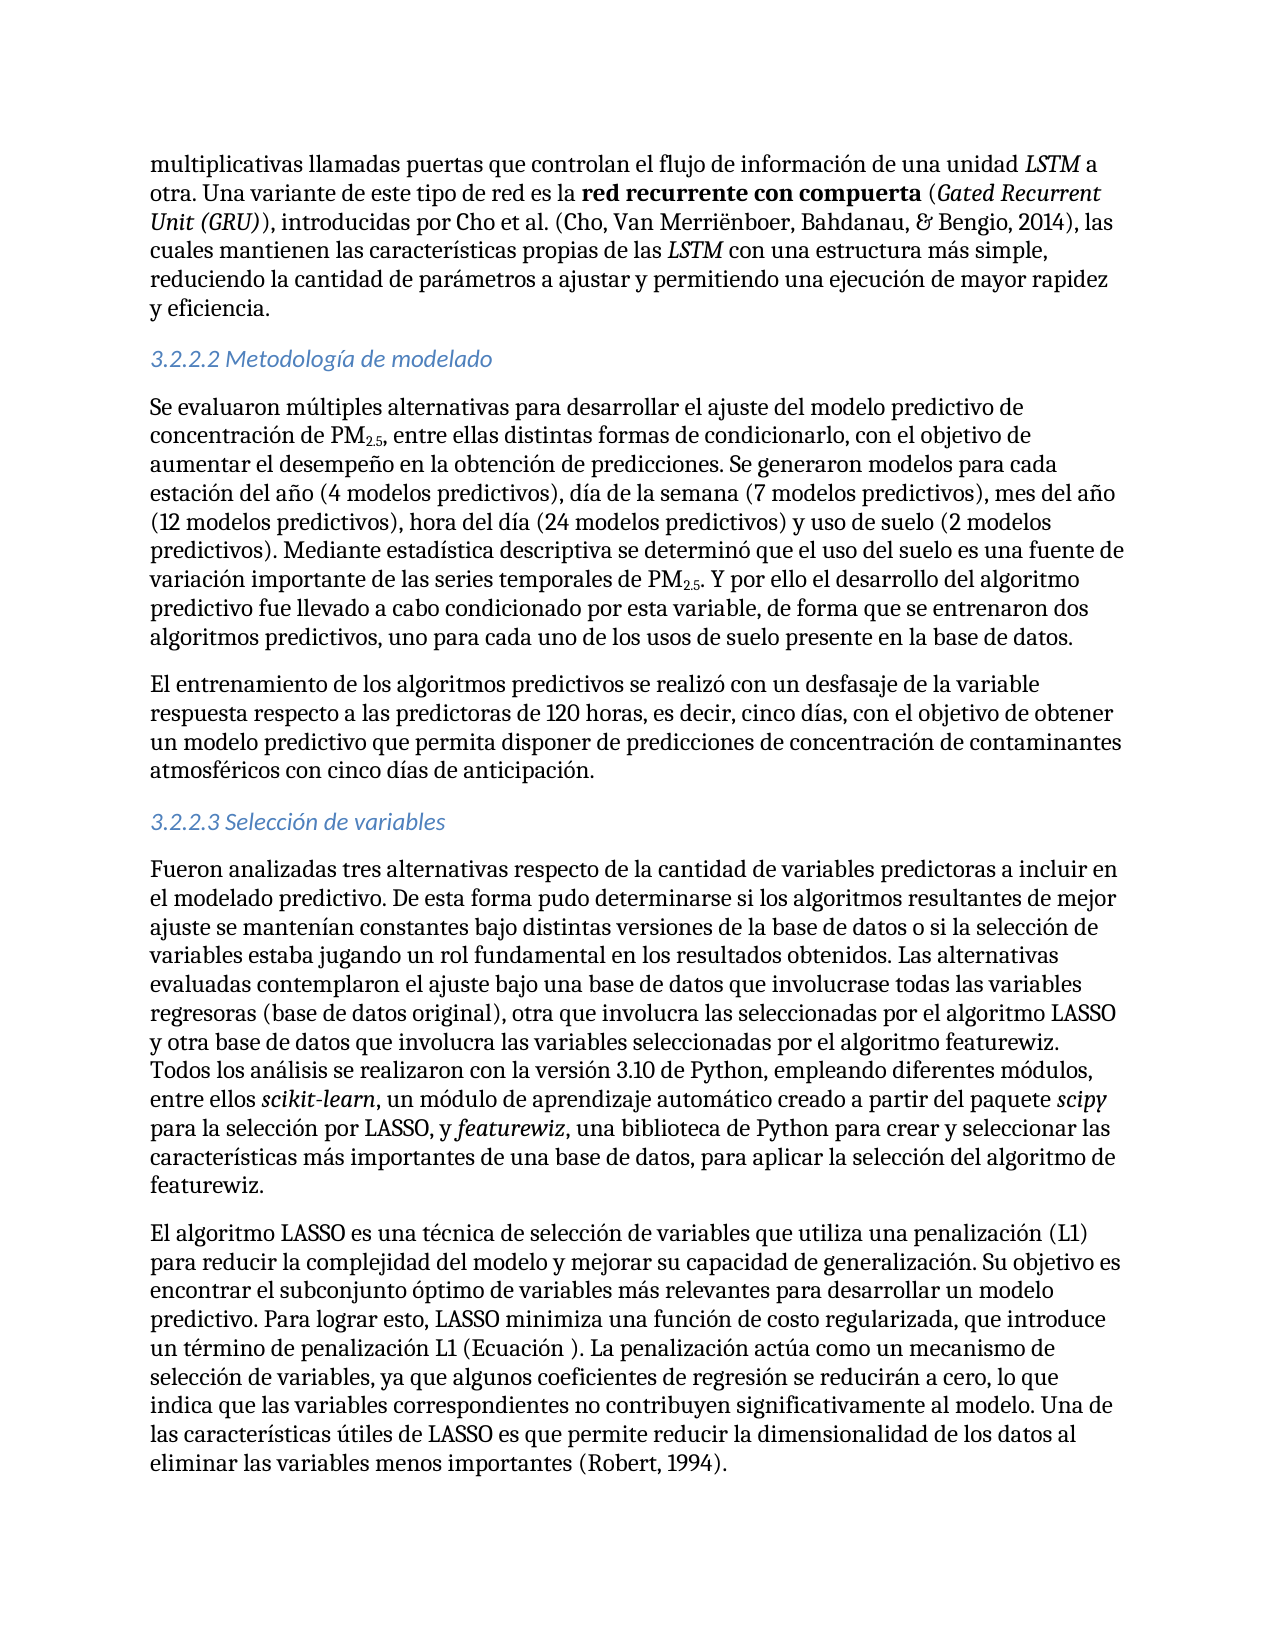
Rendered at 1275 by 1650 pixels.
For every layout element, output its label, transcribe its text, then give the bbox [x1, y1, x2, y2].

subtitle 3.2.2.2 Metodología de modelado [150, 343, 1125, 374]
text Fueron analizadas tres alternativas respecto de la cantidad de variables predictoras a incluir en el modelado predictivo. De esta forma pudo determinarse si los algoritmos resultantes de mejor ajuste se mantenían constantes bajo distintas versiones de la base de datos o si la selección de variables estaba jugando un rol fundamental en los resultados obtenidos. Las alternativas evaluadas contemplaron el ajuste bajo una base de datos que involucrase todas las variables regresoras (base de datos original), otra que involucra las seleccionadas por el algoritmo LASSO y otra base de datos que involucra las variables seleccionadas por el algoritmo featurewiz. Todos los análisis se realizaron con la versión 3.10 de Python, empleando diferentes módulos, entre ellos scikit-learn, un módulo de aprendizaje automático creado a partir del paquete scipy para la selección por LASSO, y featurewiz, una biblioteca de Python para crear y seleccionar las características más importantes de una base de datos, para aplicar la selección del algoritmo de featurewiz. [150, 855, 1125, 1200]
text Se evaluaron múltiples alternativas para desarrollar el ajuste del modelo predictivo de concentración de PM2.5, entre ellas distintas formas de condicionarlo, con el objetivo de aumentar el desempeño en la obtención de predicciones. Se generaron modelos para cada estación del año (4 modelos predictivos), día de la semana (7 modelos predictivos), mes del año (12 modelos predictivos), hora del día (24 modelos predictivos) y uso de suelo (2 modelos predictivos). Mediante estadística descriptiva se determinó que el uso del suelo es una fuente de variación importante de las series temporales de PM2.5. Y por ello el desarrollo del algoritmo predictivo fue llevado a cabo condicionado por esta variable, de forma que se entrenaron dos algoritmos predictivos, uno para cada uno de los usos de suelo presente en la base de datos. [150, 393, 1125, 651]
text El entrenamiento de los algoritmos predictivos se realizó con un desfasaje de la variable respuesta respecto a las predictoras de 120 horas, es decir, cinco días, con el objetivo de obtener un modelo predictivo que permita disponer de predicciones de concentración de contaminantes atmosféricos con cinco días de anticipación. [150, 670, 1125, 785]
subtitle 3.2.2.3 Selección de variables [150, 806, 1125, 836]
text El algoritmo LASSO es una técnica de selección de variables que utiliza una penalización (L1) para reducir la complejidad del modelo y mejorar su capacidad de generalización. Su objetivo es encontrar el subconjunto óptimo de variables más relevantes para desarrollar un modelo predictivo. Para lograr esto, LASSO minimiza una función de costo regularizada, que introduce un término de penalización L1 (Ecuación ). La penalización actúa como un mecanismo de selección de variables, ya que algunos coeficientes de regresión se reducirán a cero, lo que indica que las variables correspondientes no contribuyen significativamente al modelo. Una de las características útiles de LASSO es que permite reducir la dimensionalidad de los datos al eliminar las variables menos importantes (Robert, 1994). [150, 1219, 1125, 1478]
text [150, 150, 1125, 322]
